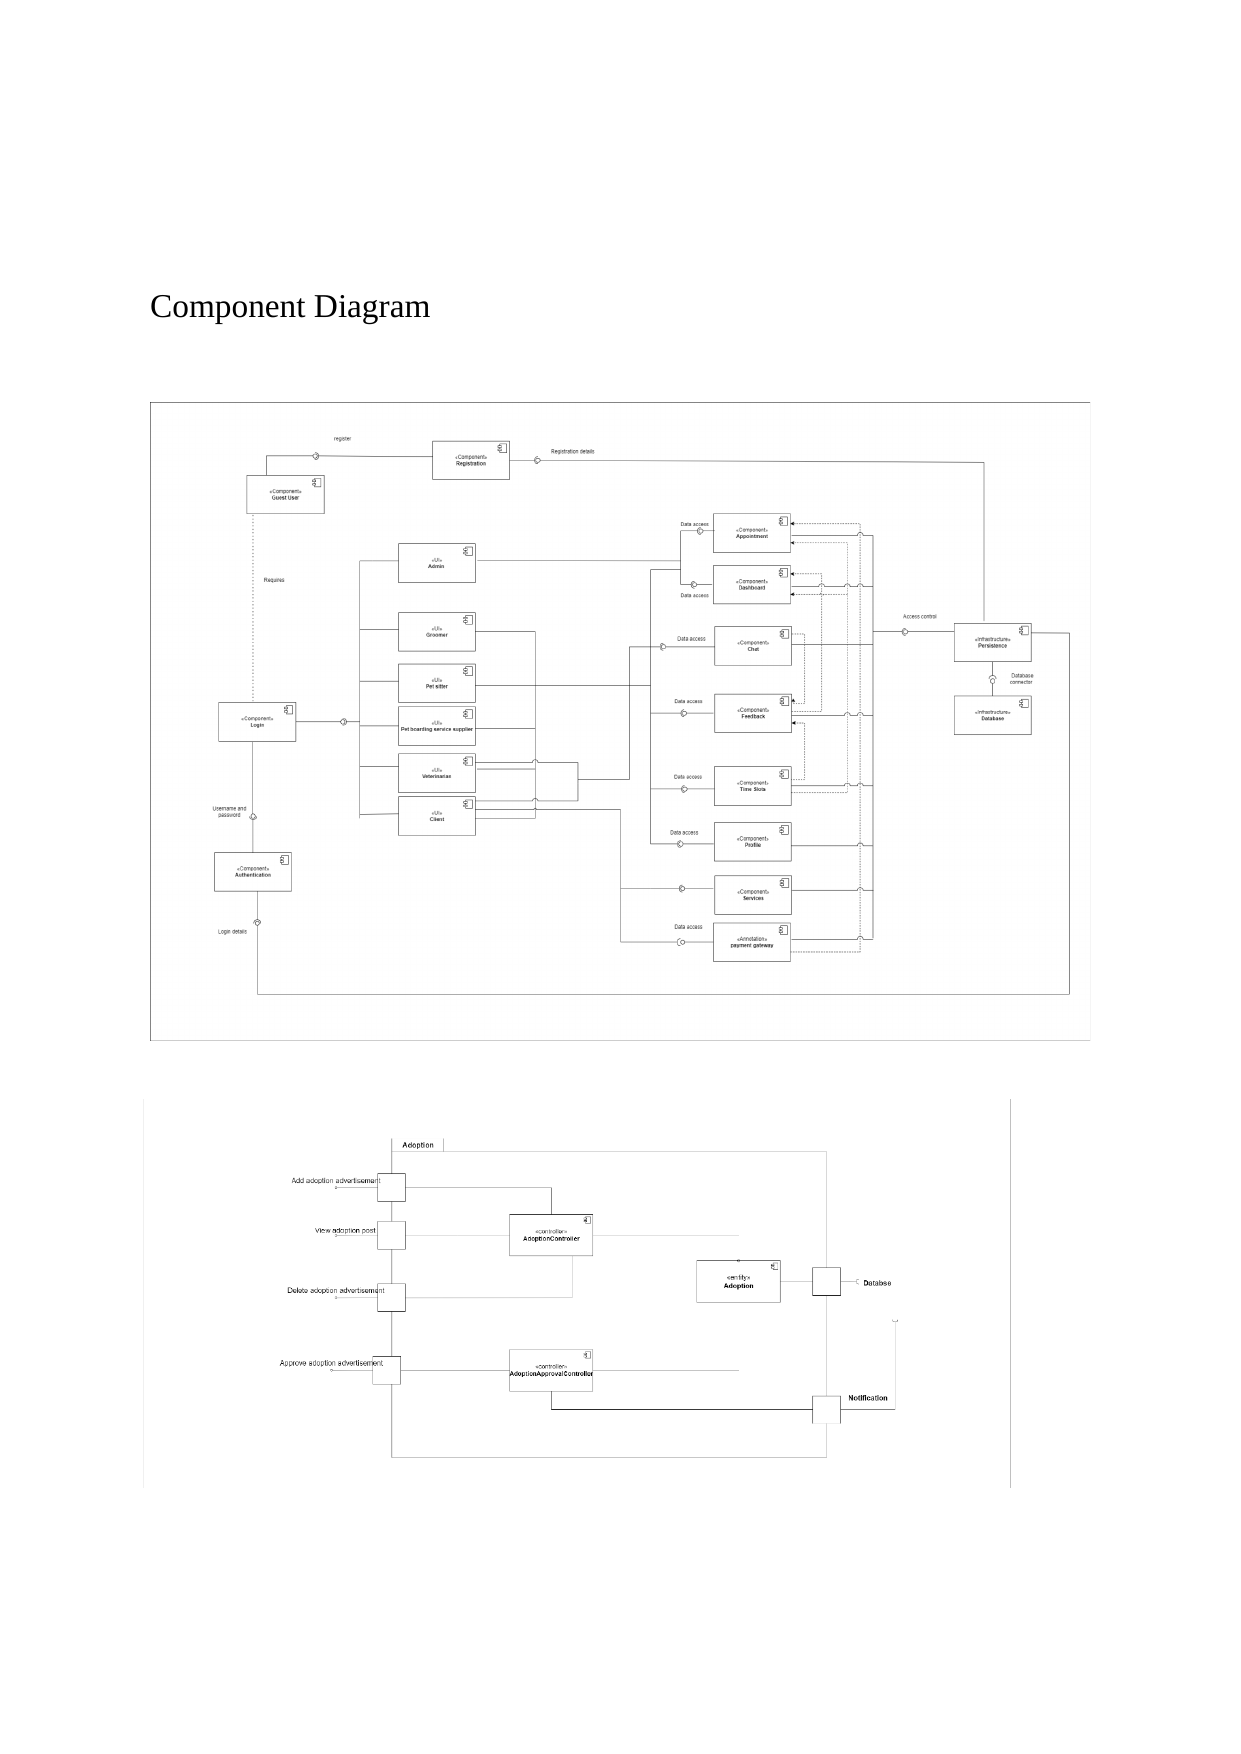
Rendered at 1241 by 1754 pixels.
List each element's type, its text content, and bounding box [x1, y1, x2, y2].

picture [143, 1099, 1086, 1488]
subtitle Component Diagram [150, 287, 1090, 325]
picture [150, 402, 1091, 1041]
